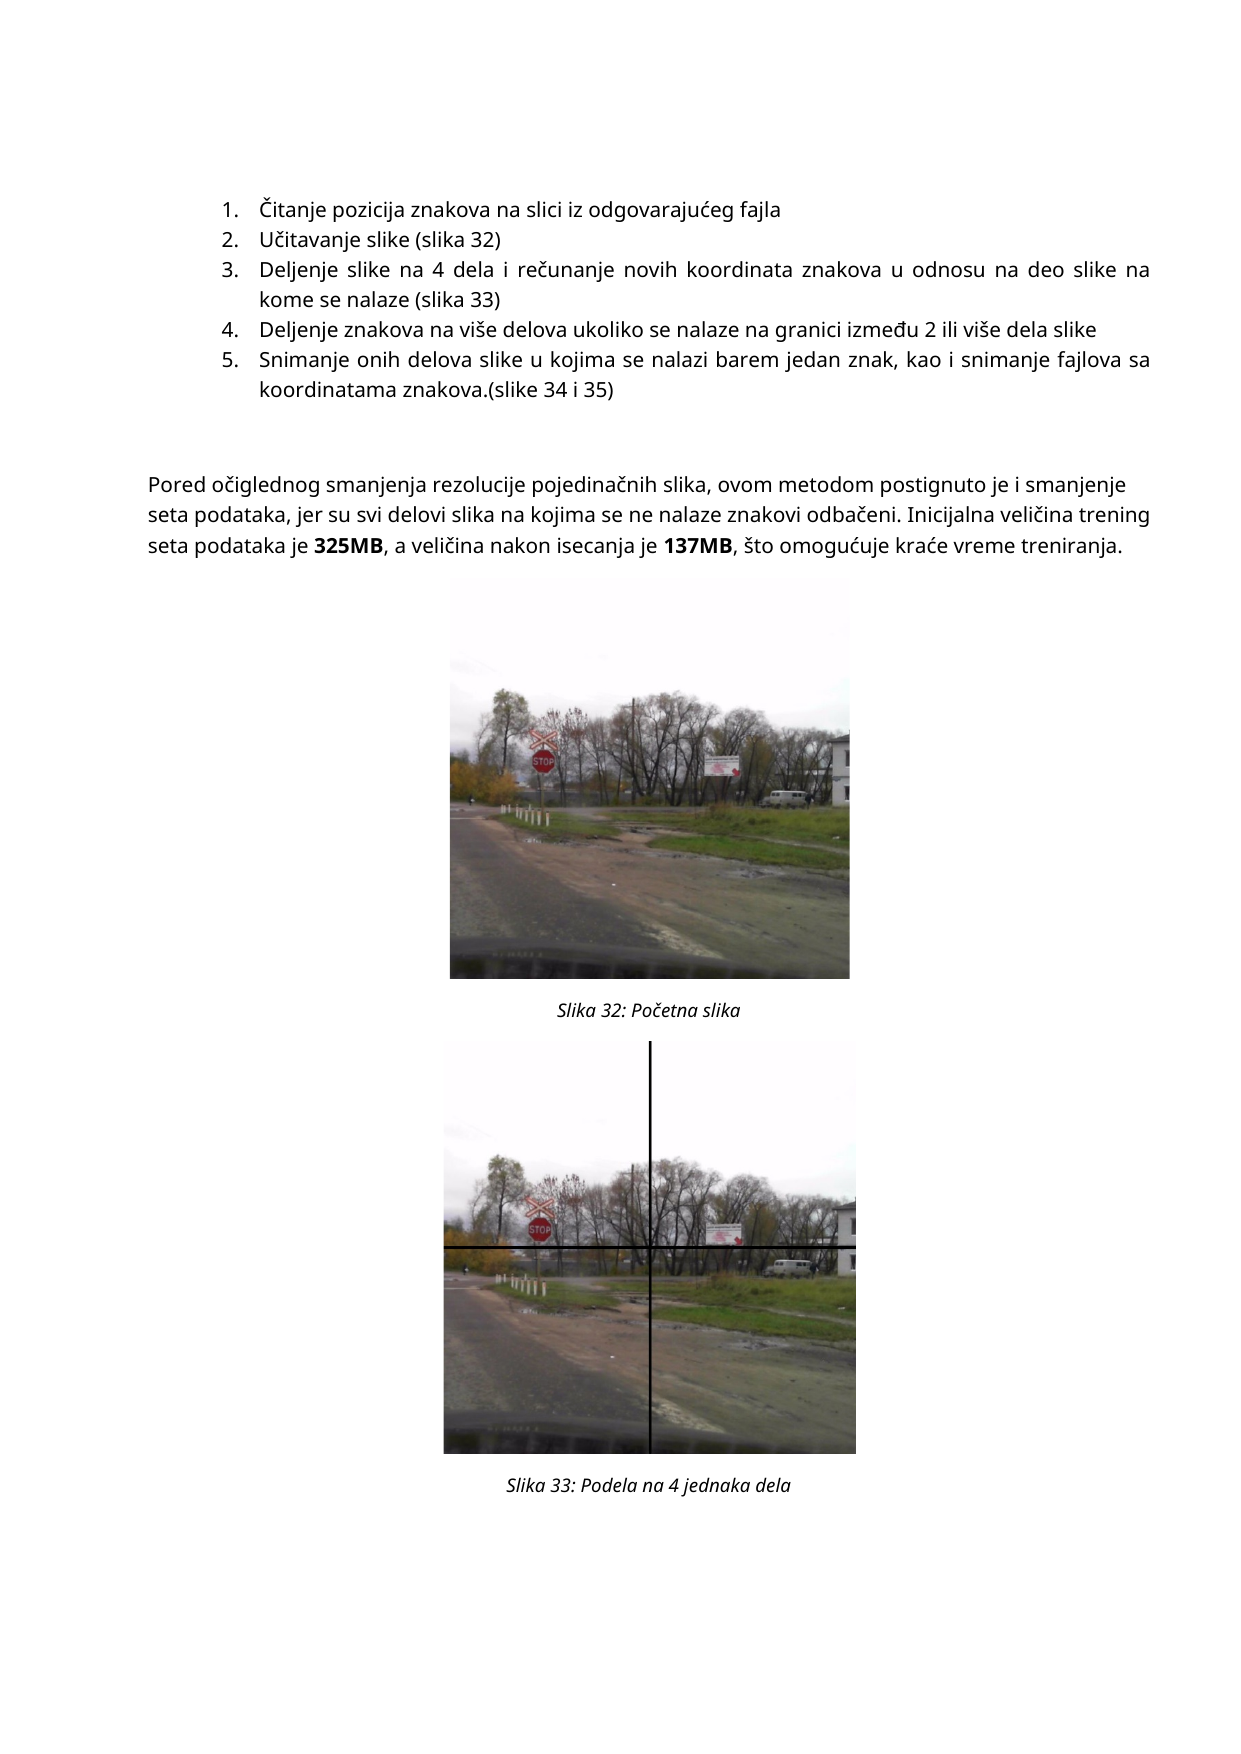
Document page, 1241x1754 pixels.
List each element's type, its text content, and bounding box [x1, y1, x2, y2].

list Deljenje znakova na više delova ukoliko se nalaze na granici između 2 ili više dela slike [221, 315, 1152, 344]
picture [443, 1041, 856, 1454]
subtitle Slika 32: Početna slika [148, 997, 1152, 1023]
picture [449, 578, 850, 979]
text Pored očiglednog smanjenja rezolucije pojedinačnih slika, ovom metodom postignuto je i smanjenje seta podataka, jer su svi delovi slika na kojima se ne nalaze znakovi odbačeni. Inicijalna veličina trening seta podataka je 325MB, a veličina nakon isecanja je 137MB, što omogućuje kraće vreme treniranja. [148, 470, 1152, 559]
list Učitavanje slike (slika 32) [221, 225, 1152, 253]
subtitle Slika 33: Podela na 4 jednaka dela [148, 1473, 1152, 1498]
list Snimanje onih delova slike u kojima se nalazi barem jedan znak, kao i snimanje fajlova sa koordinatama znakova.(slike 34 i 35) [221, 346, 1152, 404]
list Deljenje slike na 4 dela i rečunanje novih koordinata znakova u odnosu na deo slike na kome se nalaze (slika 33) [221, 255, 1152, 314]
list Čitanje pozicija znakova na slici iz odgovarajućeg fajla [221, 195, 1152, 223]
